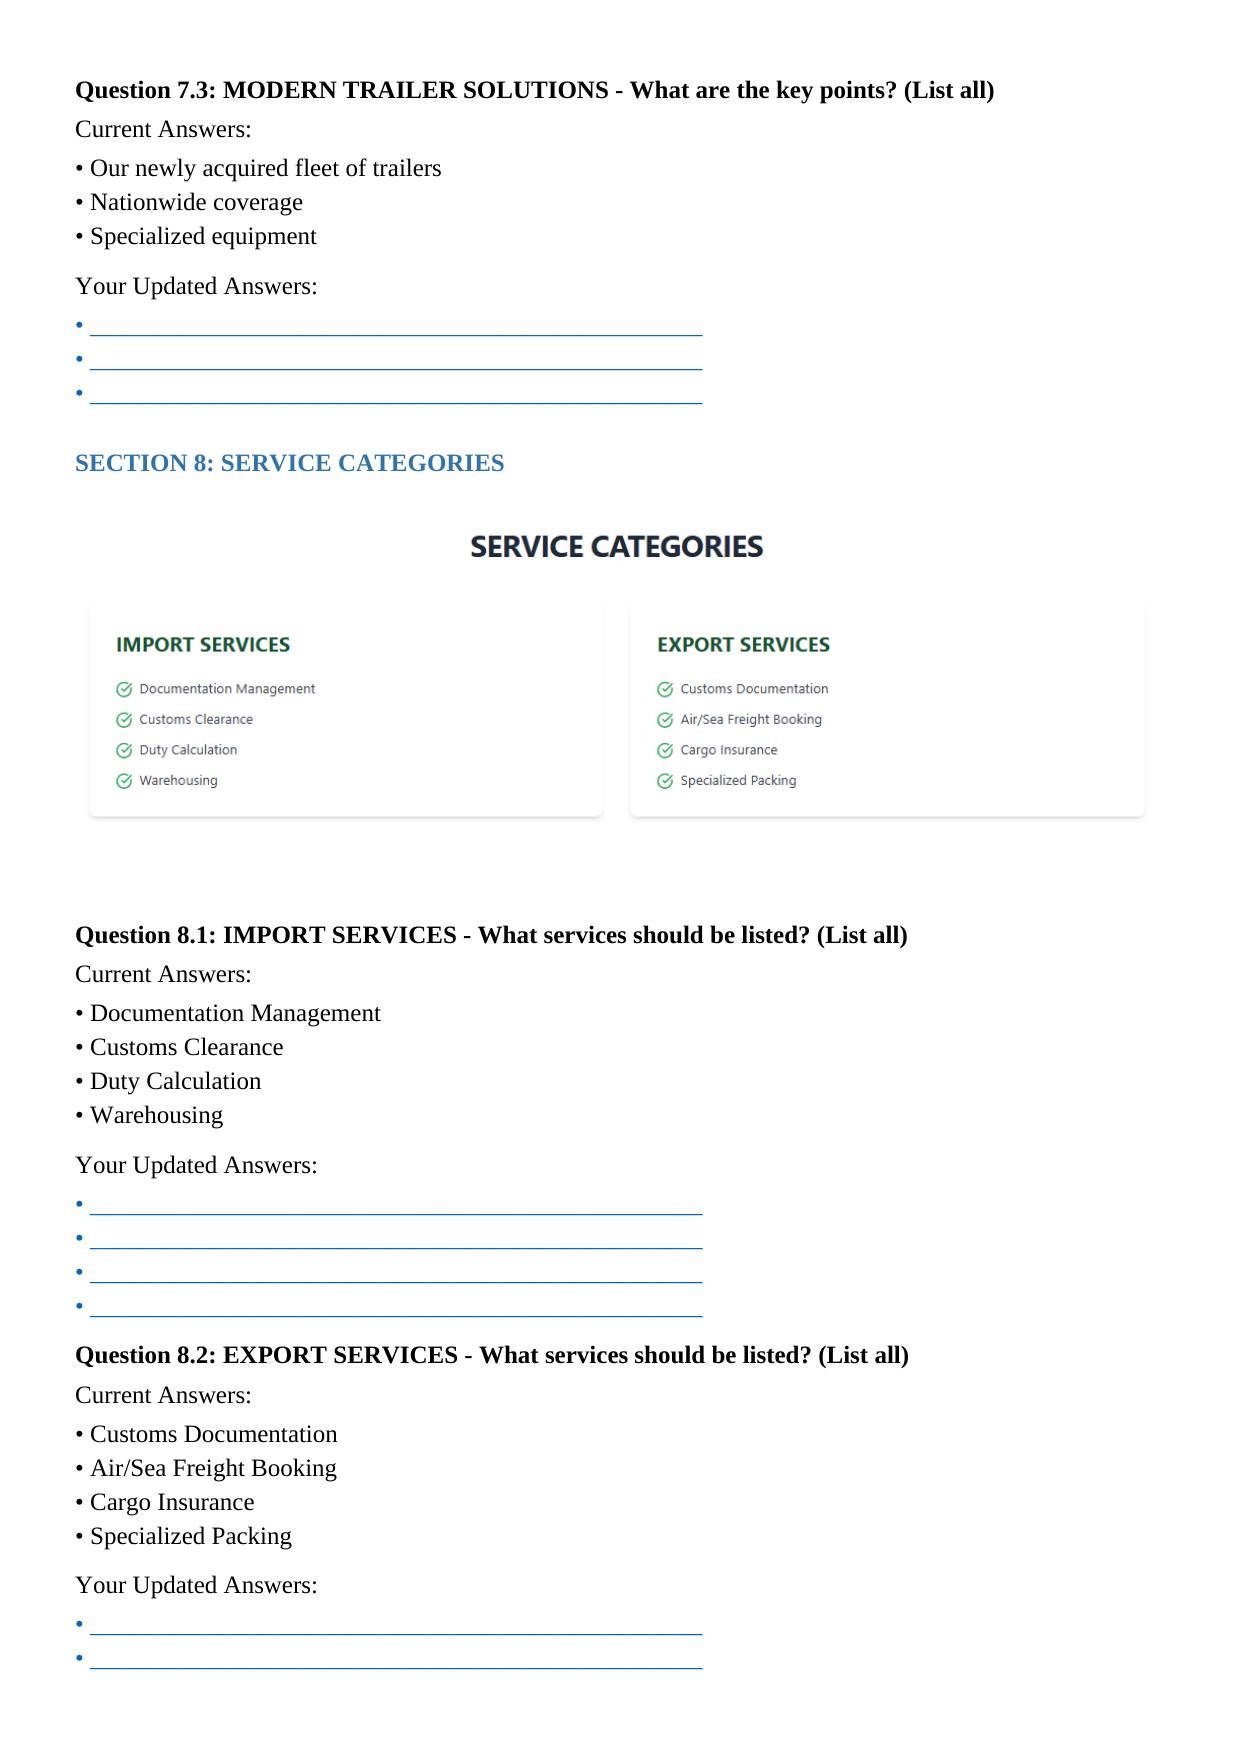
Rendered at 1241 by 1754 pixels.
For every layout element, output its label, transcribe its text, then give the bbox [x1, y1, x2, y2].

text Your Updated Answers: [75, 1570, 1165, 1599]
text • Air/Sea Freight Booking [75, 1453, 1165, 1482]
text • _________________________________________________ [75, 1291, 1165, 1320]
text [75, 1643, 1165, 1672]
text • _________________________________________________ [75, 1189, 1165, 1218]
text • Cargo Insurance [75, 1487, 1165, 1516]
text • Customs Documentation [75, 1419, 1165, 1448]
text • _________________________________________________ [75, 344, 1165, 373]
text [75, 310, 1165, 339]
text Question 8.2: EXPORT SERVICES - What services should be listed? (List all) [75, 1341, 1165, 1369]
text Current Answers: [75, 959, 1165, 988]
text • _________________________________________________ [75, 378, 1165, 407]
text Current Answers: [75, 1380, 1165, 1408]
text • Documentation Management [75, 998, 1165, 1027]
text Question 8.1: IMPORT SERVICES - What services should be listed? (List all) [75, 920, 1165, 949]
text Question 7.3: MODERN TRAILER SOLUTIONS - What are the key points? (List all) [75, 75, 1165, 104]
text • _________________________________________________ [75, 1223, 1165, 1252]
picture [75, 497, 1166, 850]
text • _________________________________________________ [75, 1257, 1165, 1286]
text • Our newly acquired fleet of trailers [75, 153, 1165, 182]
text • Specialized Packing [75, 1521, 1165, 1549]
text Current Answers: [75, 114, 1165, 143]
text • Warehousing [75, 1100, 1165, 1129]
text Your Updated Answers: [75, 1150, 1165, 1179]
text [75, 1609, 1165, 1638]
subtitle SECTION 8: SERVICE CATEGORIES [75, 448, 1165, 477]
text • Specialized equipment [75, 221, 1165, 250]
text • Customs Clearance [75, 1032, 1165, 1061]
text Your Updated Answers: [75, 271, 1165, 299]
text • Nationwide coverage [75, 187, 1165, 216]
text • Duty Calculation [75, 1066, 1165, 1095]
